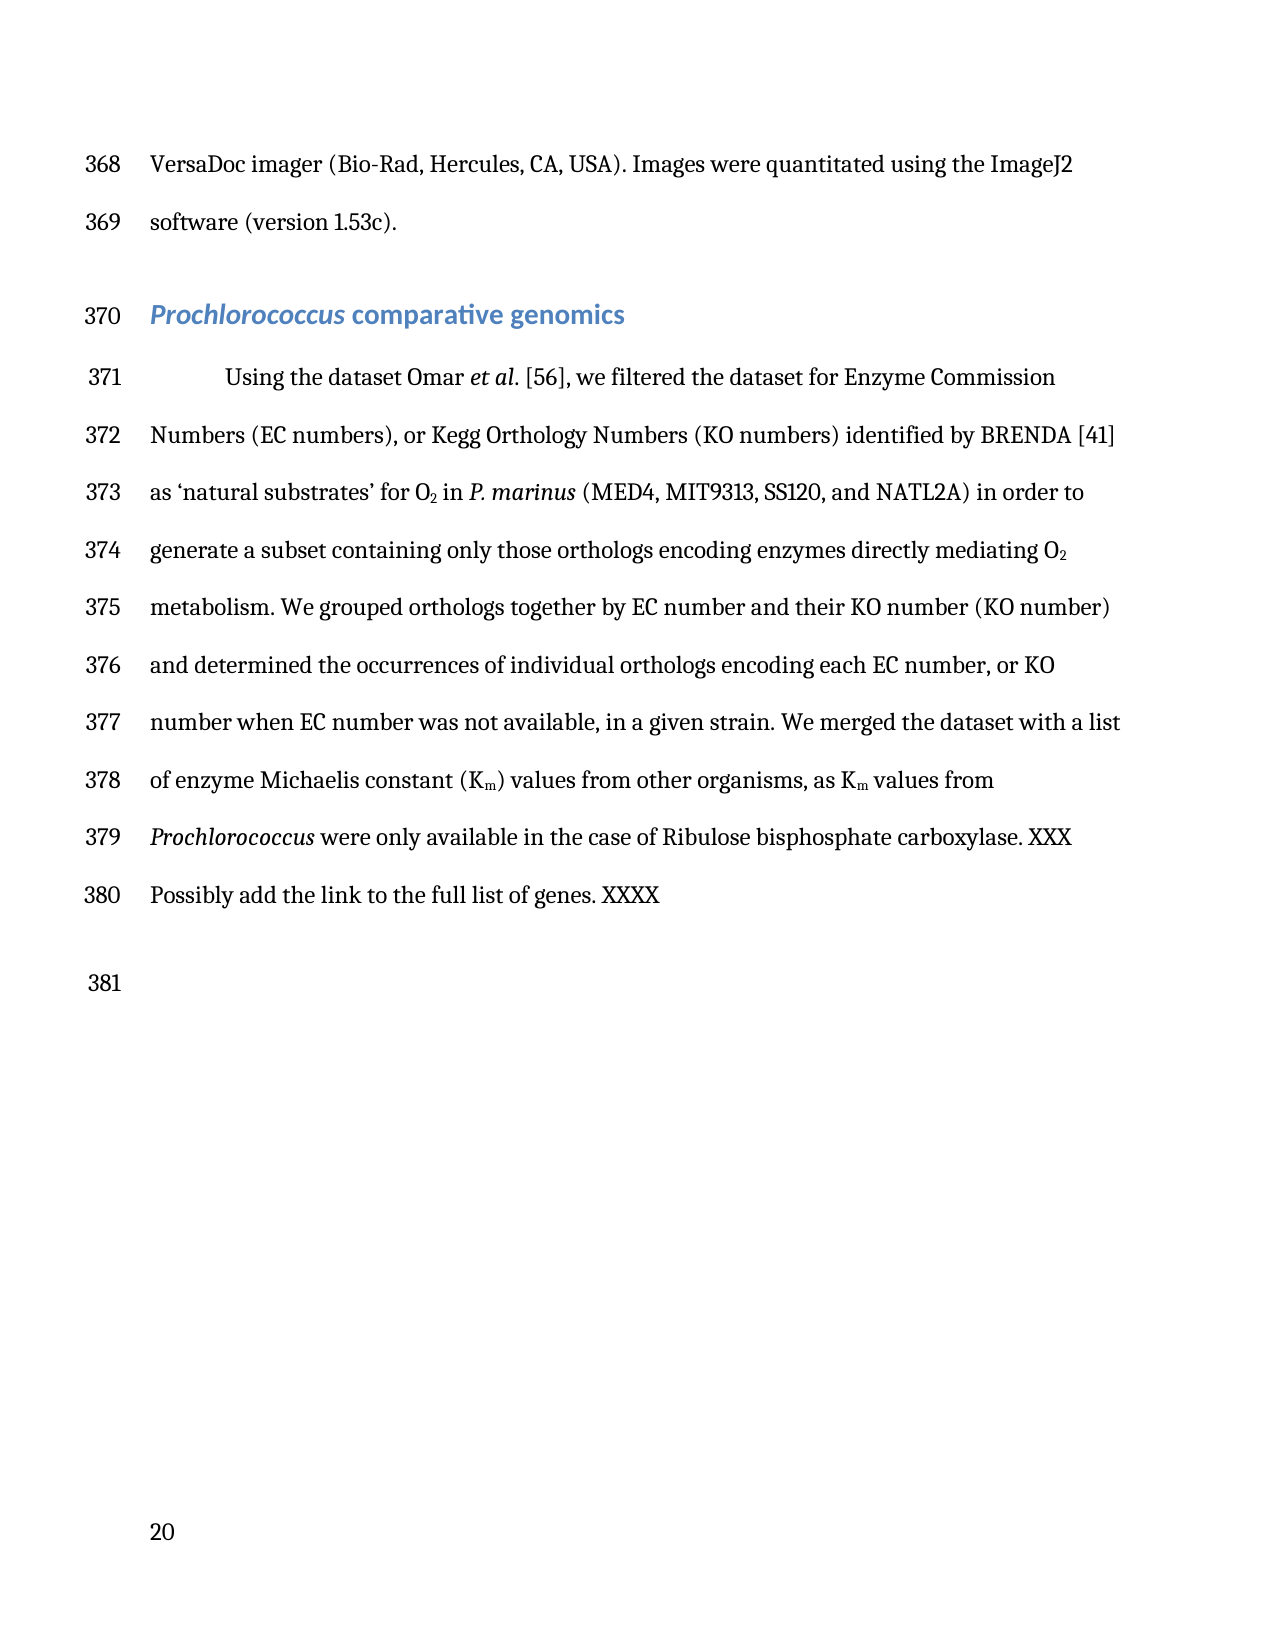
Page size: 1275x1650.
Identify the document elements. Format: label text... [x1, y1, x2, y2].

text Using the dataset Omar et al. [56], we filtered the dataset for Enzyme Commission Numbers (EC numbers), or Kegg Orthology Numbers (KO numbers) identified by BRENDA [41] as ‘natural substrates’ for O2 in P. marinus (MED4, MIT9313, SS120, and NATL2A) in order to generate a subset containing only those orthologs encoding enzymes directly mediating O2 metabolism. We grouped orthologs together by EC number and their KO number (KO number) and determined the occurrences of individual orthologs encoding each EC number, or KO number when EC number was not available, in a given strain. We merged the dataset with a list of enzyme Michaelis constant (Km) values from other organisms, as Km values from Prochlorococcus were only available in the case of Ribulose bisphosphate carboxylase. XXX Possibly add the link to the full list of genes. XXXX [150, 363, 1125, 909]
subtitle Prochlorococcus comparative genomics [150, 296, 1125, 332]
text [150, 150, 1125, 236]
